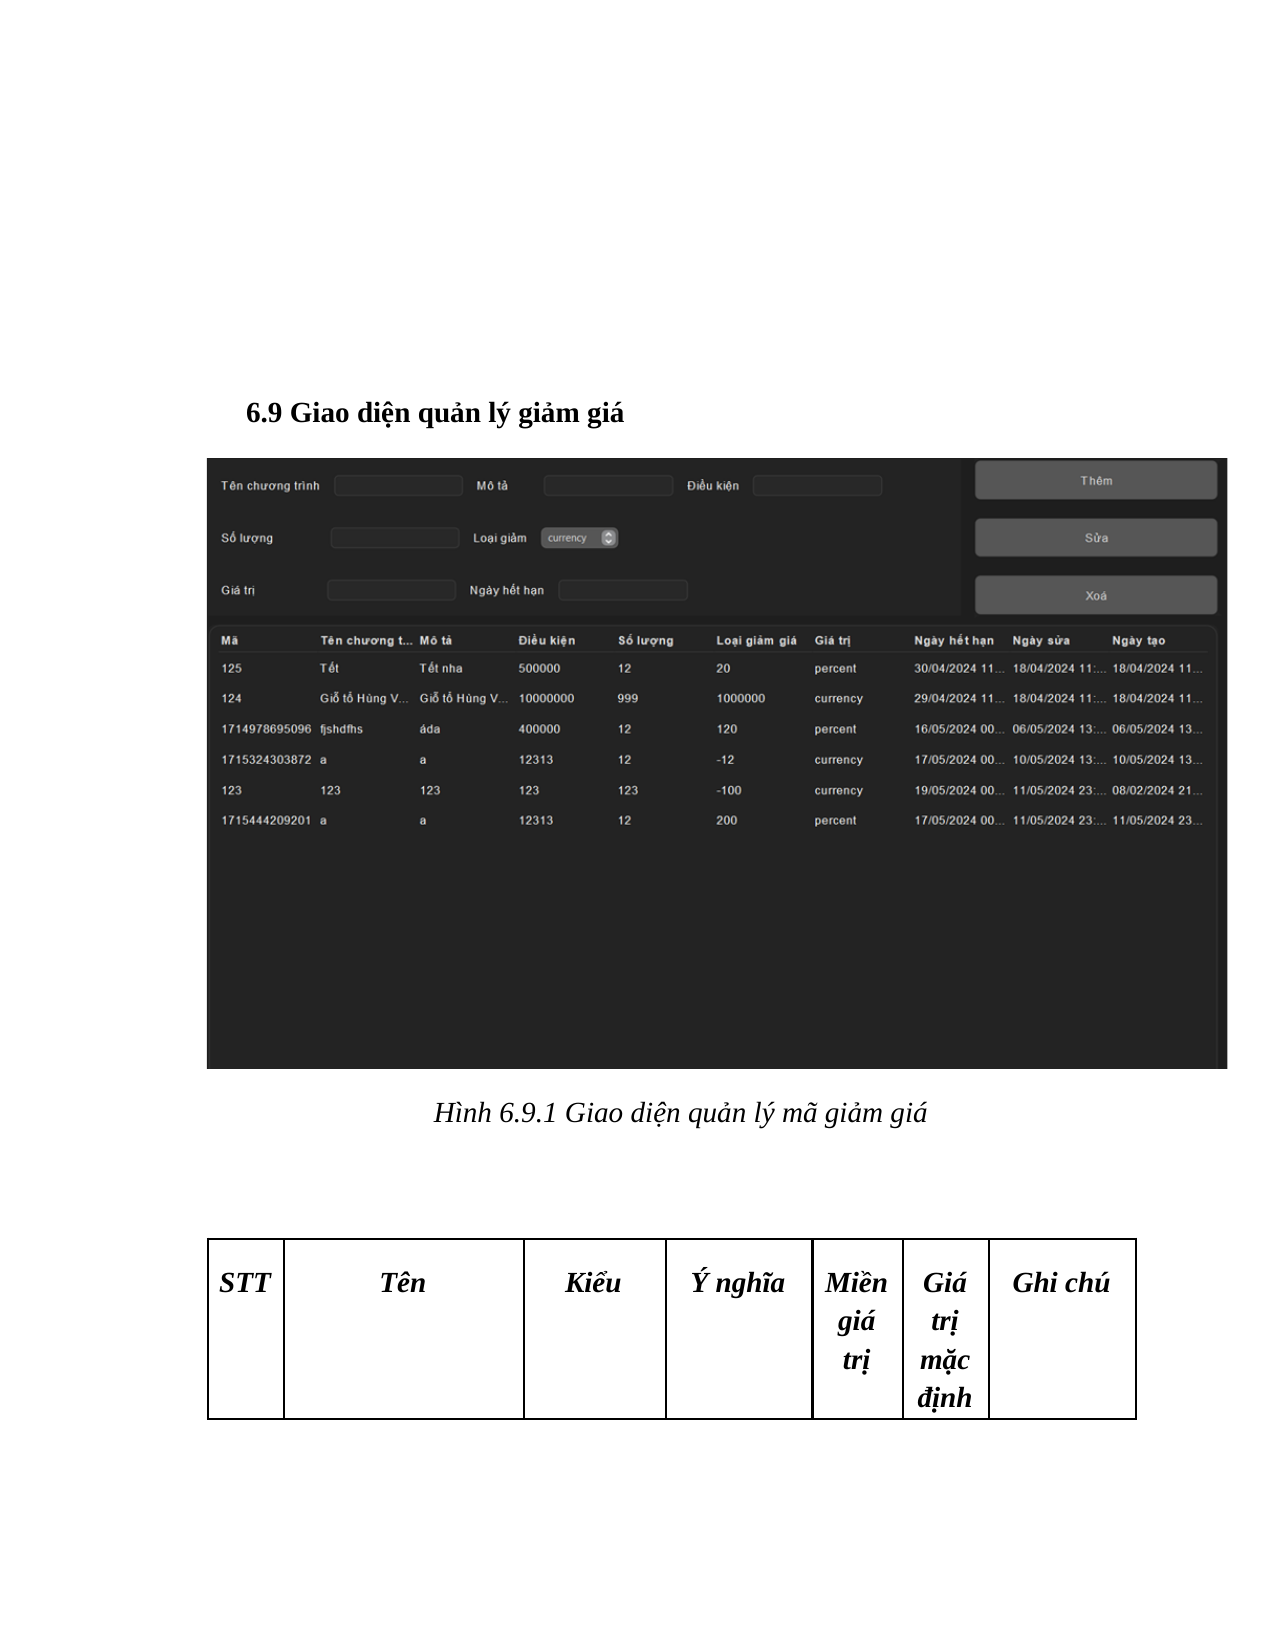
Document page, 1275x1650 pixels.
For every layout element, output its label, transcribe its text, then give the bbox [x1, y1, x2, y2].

table_header Giá trị mặc định [904, 1240, 988, 1418]
table_header Miền giá trị [814, 1240, 902, 1418]
table_header Tên [285, 1240, 523, 1418]
table_header Ý nghĩa [667, 1240, 811, 1418]
table_header Kiểu [525, 1240, 665, 1418]
table_header STT [209, 1240, 283, 1418]
table_header Ghi chú [990, 1240, 1135, 1418]
text 6.9 Giao diện quản lý giảm giá [246, 395, 1157, 429]
picture [206, 458, 1228, 1069]
text Hình 6.9.1 Giao diện quản lý mã giảm giá [207, 1095, 1157, 1129]
